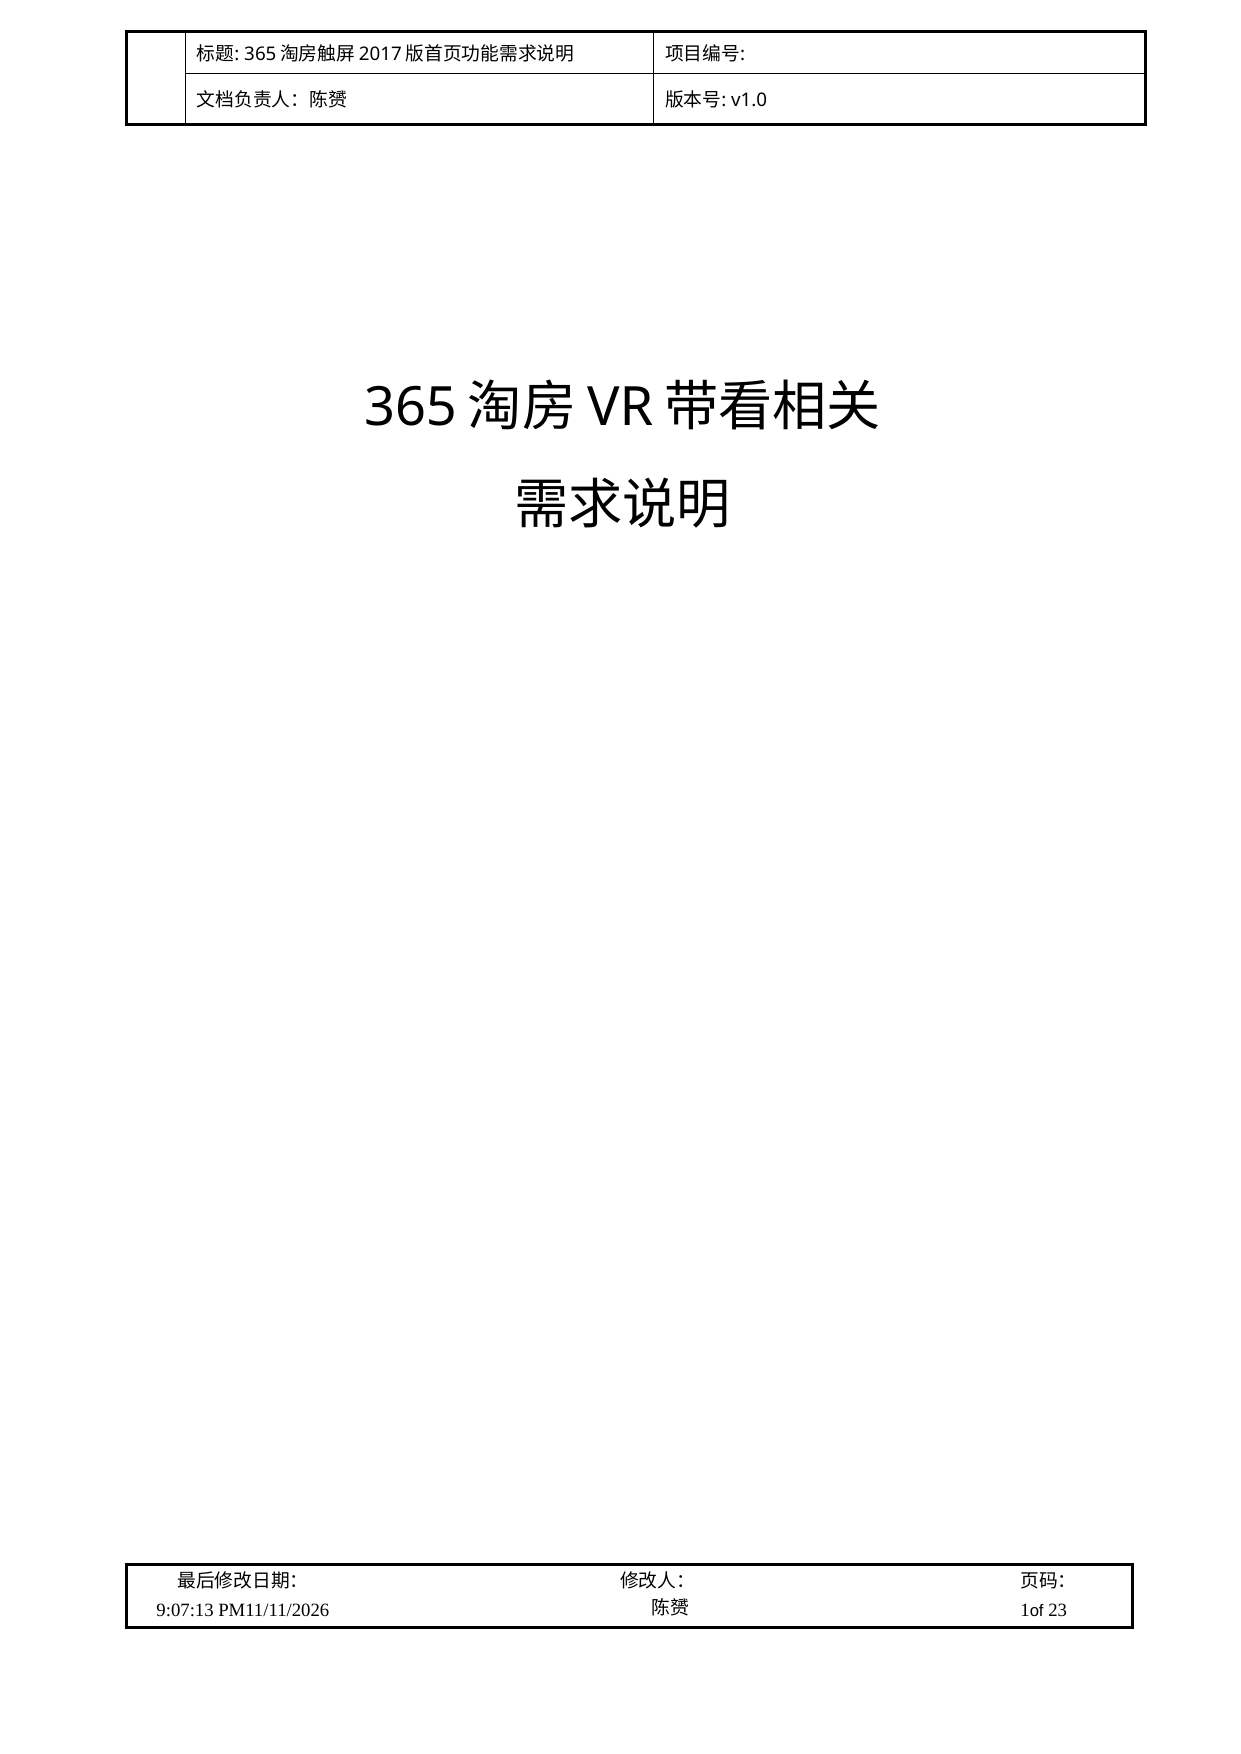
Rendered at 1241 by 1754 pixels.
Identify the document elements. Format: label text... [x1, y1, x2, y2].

text 365淘房VR带看相关 [113, 353, 1131, 451]
text 需求说明 [113, 451, 1131, 548]
